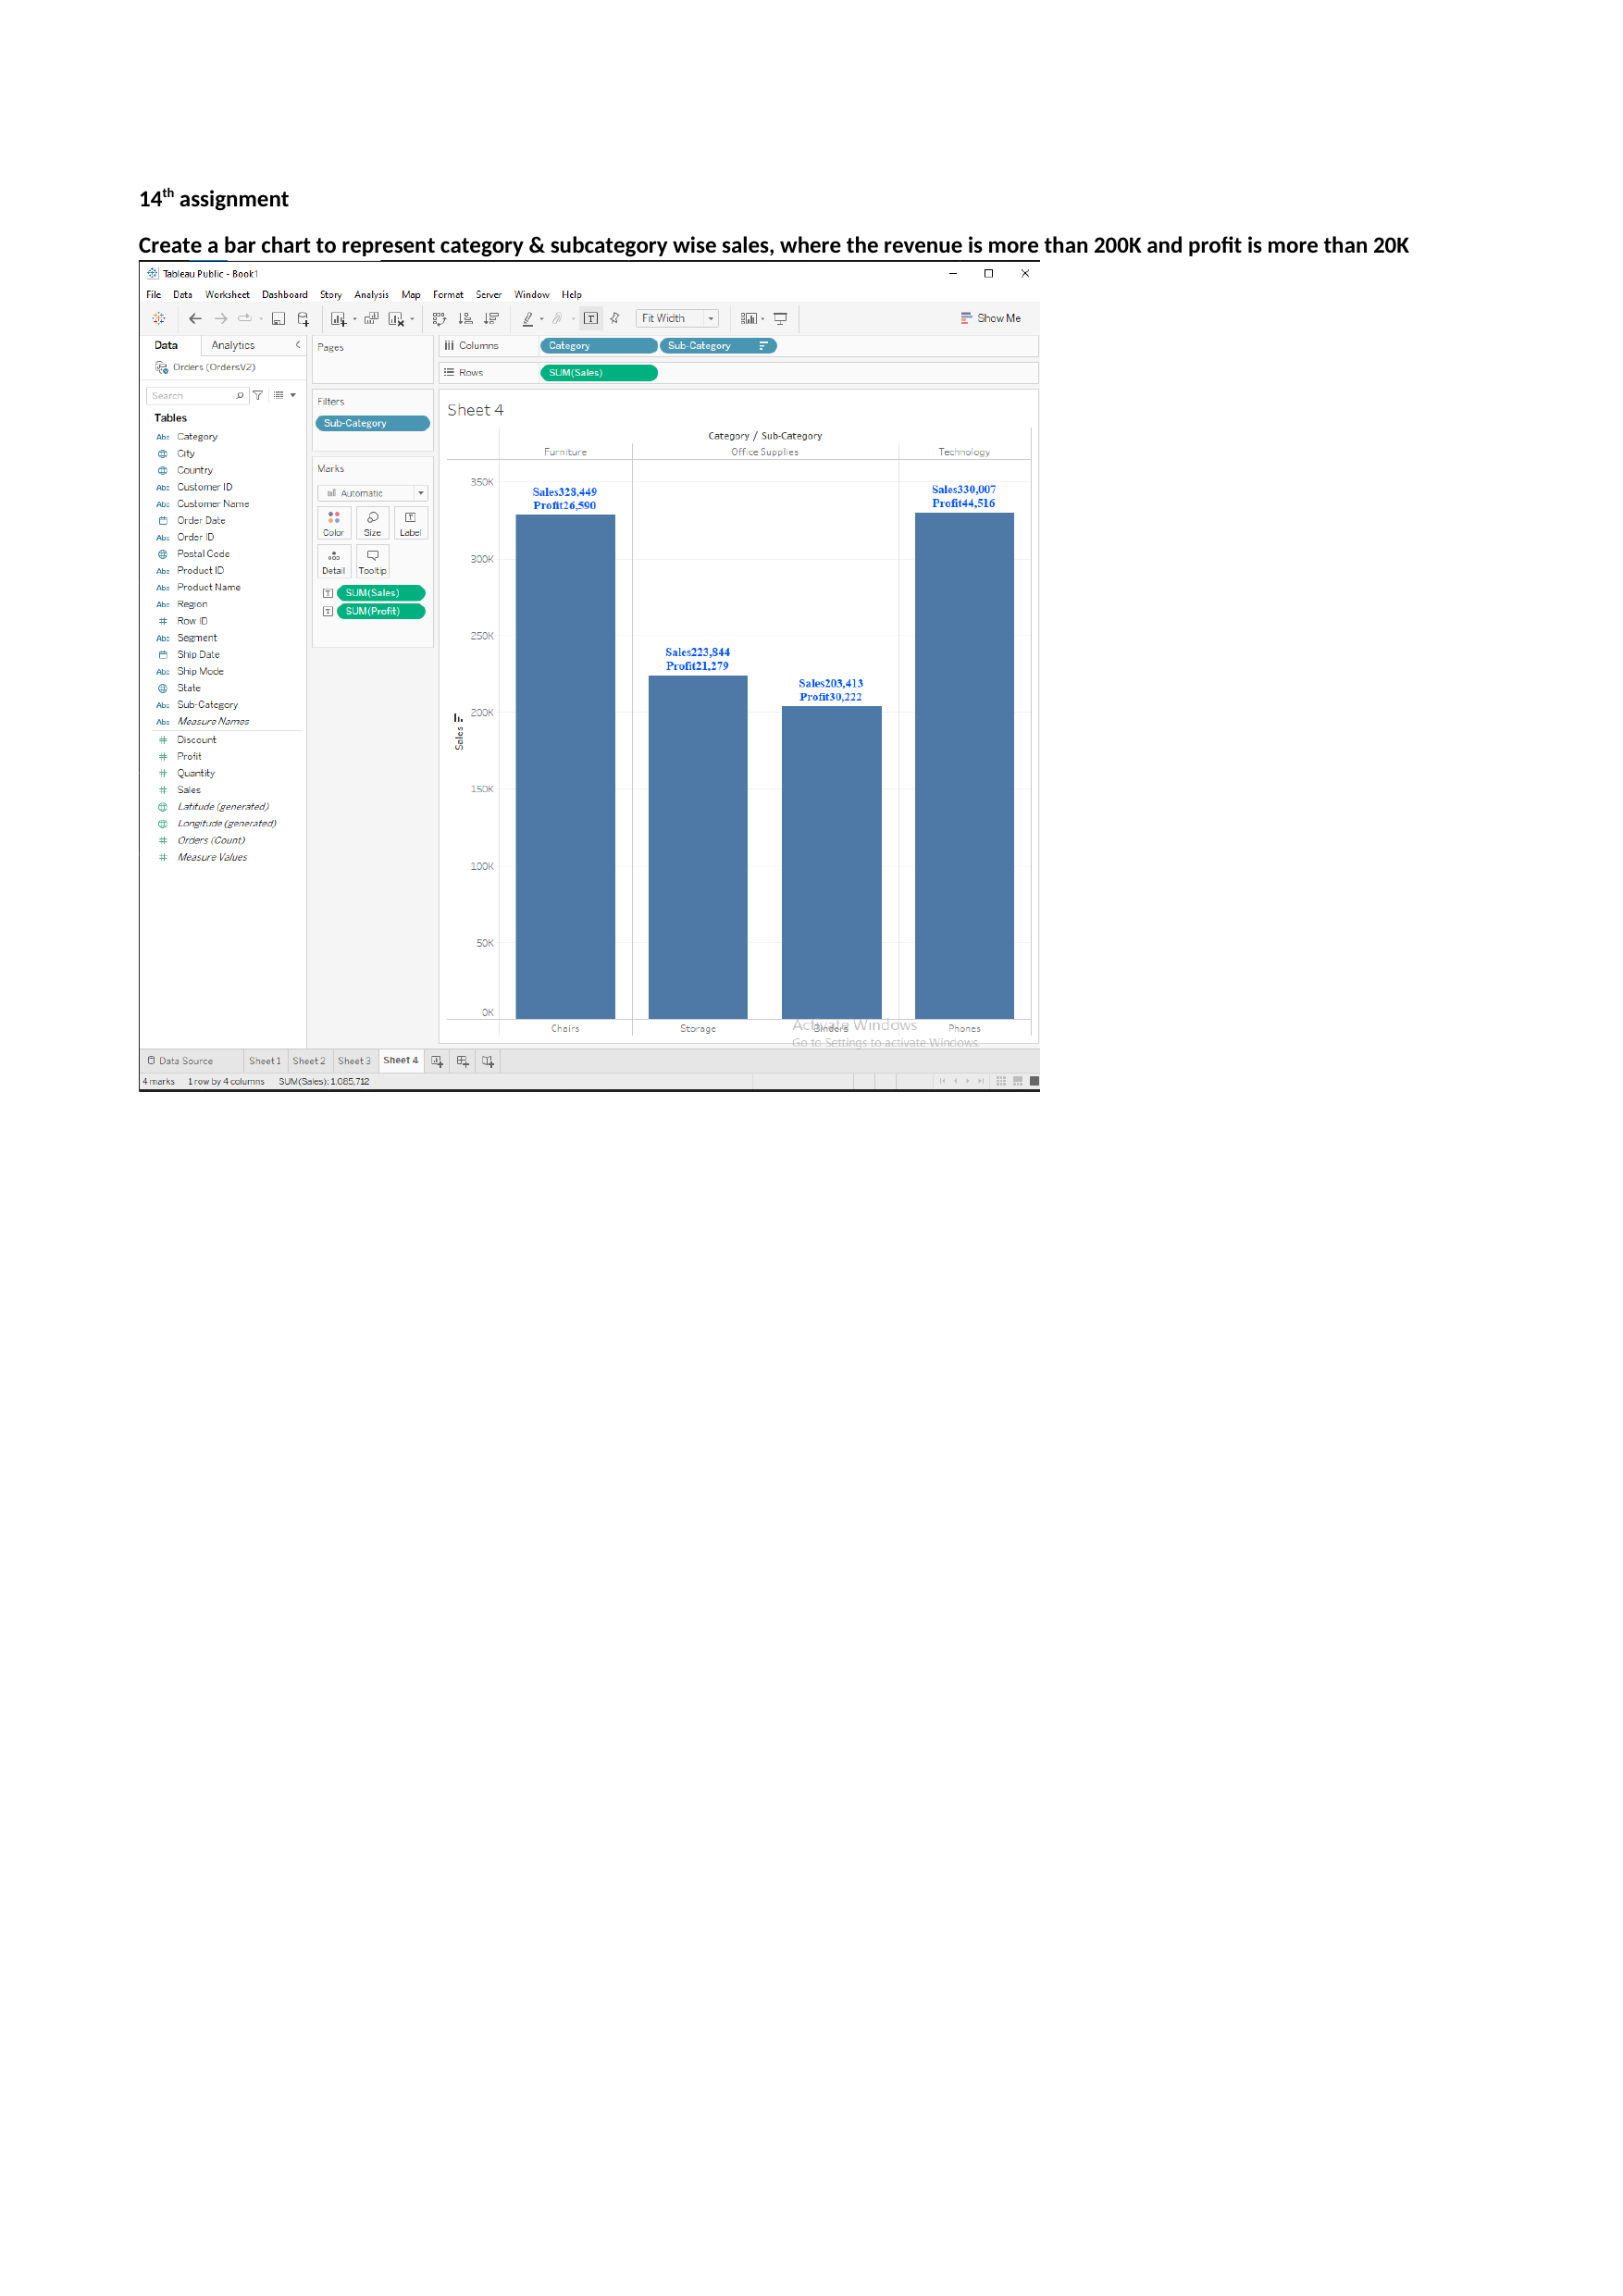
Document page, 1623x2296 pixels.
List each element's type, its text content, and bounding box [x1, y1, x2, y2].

picture [139, 260, 1040, 1092]
text 14th assignment [139, 184, 1484, 213]
